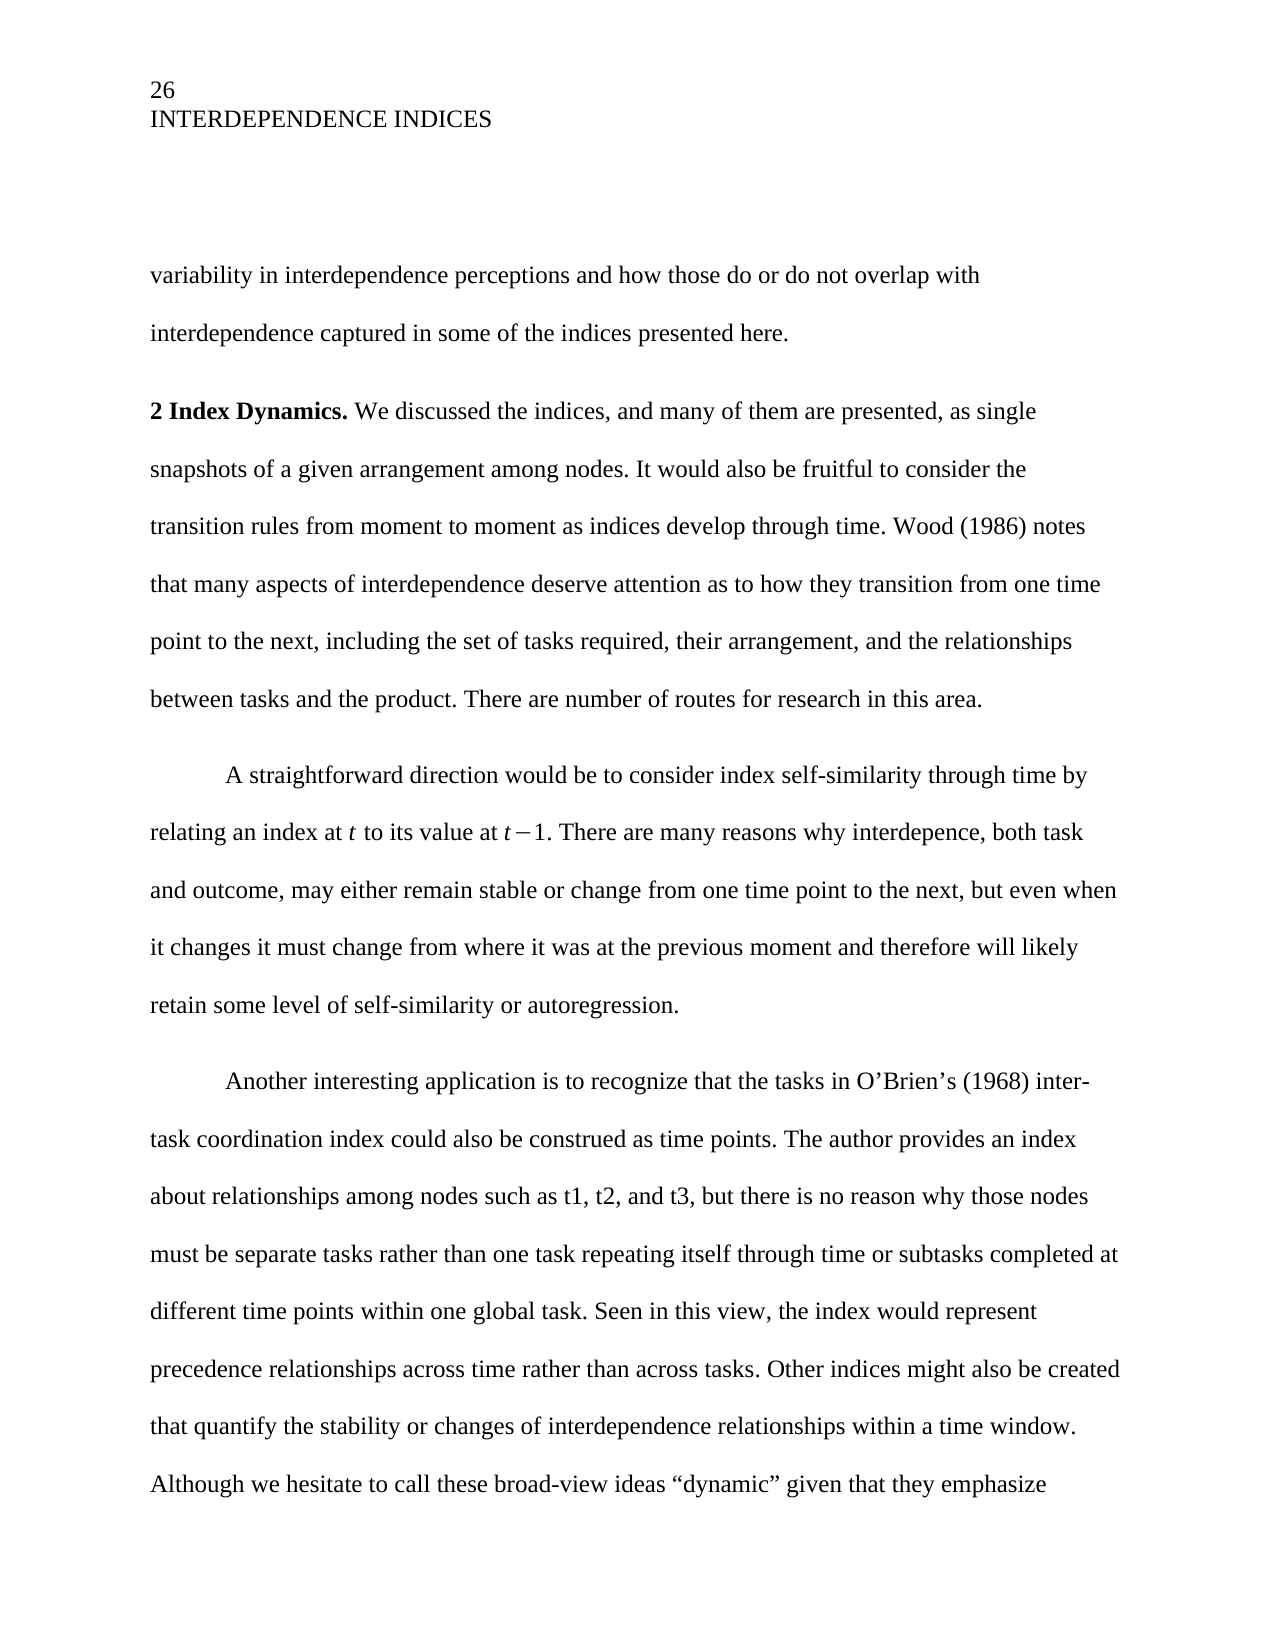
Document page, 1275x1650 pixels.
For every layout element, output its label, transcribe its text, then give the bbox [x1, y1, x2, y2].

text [150, 260, 1125, 347]
subtitle 2 Index Dynamics. We discussed the indices, and many of them are presented, as single snapshots of a given arrangement among nodes. It would also be fruitful to consider the transition rules from moment to moment as indices develop through time. Wood (1986) notes that many aspects of interdependence deserve attention as to how they transition from one time point to the next, including the set of tasks required, their arrangement, and the relationships between tasks and the product. There are number of routes for research in this area. [150, 396, 1125, 712]
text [150, 1066, 1125, 1497]
text A straightforward direction would be to consider index self-similarity through time by relating an index at to its value at . There are many reasons why interdepence, both task and outcome, may either remain stable or change from one time point to the next, but even when it changes it must change from where it was at the previous moment and therefore will likely retain some level of self-similarity or autoregression. [150, 760, 1125, 1019]
